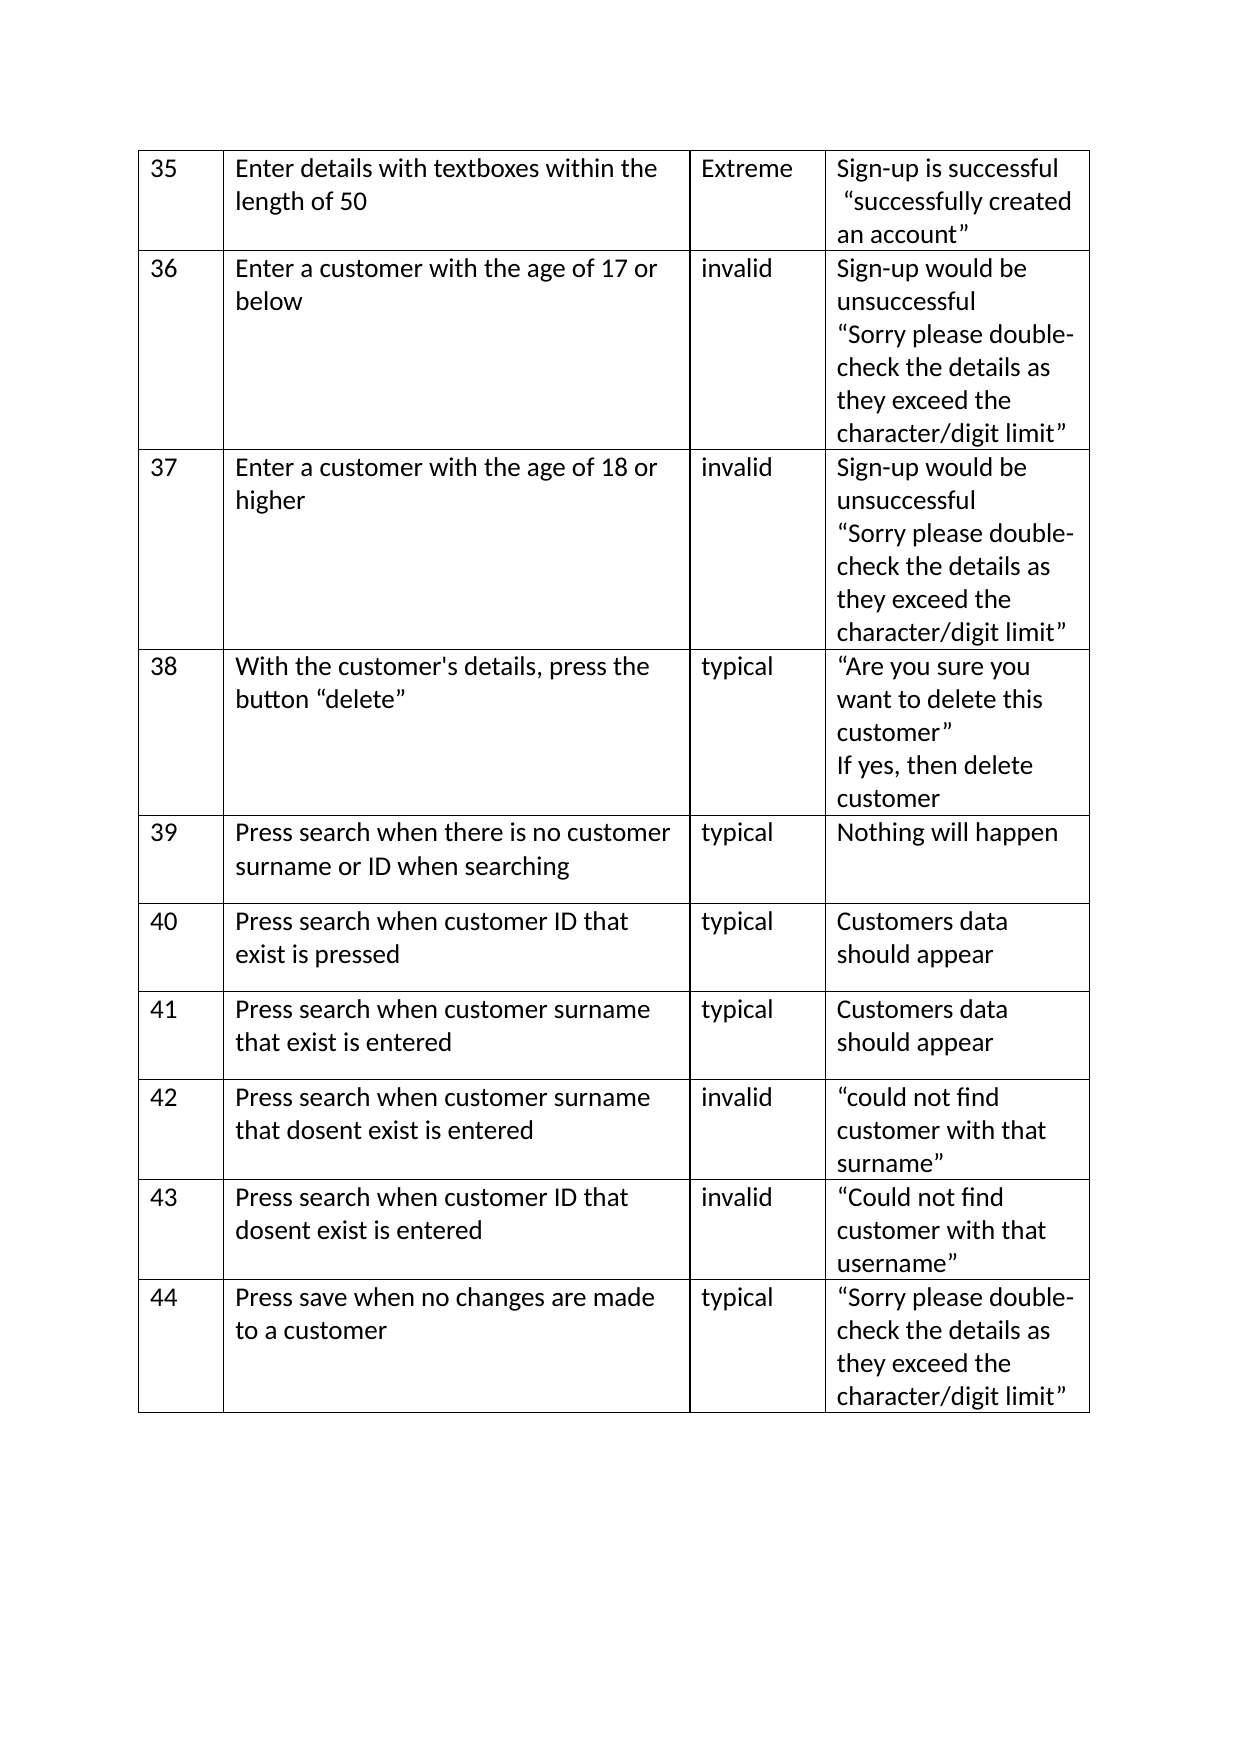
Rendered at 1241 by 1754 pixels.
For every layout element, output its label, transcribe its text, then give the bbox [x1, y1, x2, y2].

table_cell With the customer's details, press the button “delete” [224, 650, 689, 814]
table_cell Nothing will happen [826, 816, 1089, 903]
table_cell invalid [691, 251, 825, 449]
table_cell typical [691, 992, 825, 1079]
table_cell 37 [139, 450, 223, 648]
table_cell Press search when there is no customer surname or ID when searching [224, 816, 689, 903]
table_cell Enter a customer with the age of 18 or higher [224, 450, 689, 648]
table_cell 41 [139, 992, 223, 1079]
table_cell typical [691, 650, 825, 814]
table_cell Press search when customer ID that dosent exist is entered [224, 1180, 689, 1279]
table_cell Enter a customer with the age of 17 or below [224, 251, 689, 449]
table_cell Press search when customer surname that exist is entered [224, 992, 689, 1079]
table_cell invalid [691, 450, 825, 648]
table_cell Customers data should appear [826, 992, 1089, 1079]
table_cell invalid [691, 1180, 825, 1279]
table_cell 36 [139, 251, 223, 449]
table_cell typical [691, 1280, 825, 1412]
table_cell typical [691, 904, 825, 991]
table_cell typical [691, 816, 825, 903]
table_cell Sign-up is successful “successfully created an account” [826, 151, 1089, 250]
table_cell Enter details with textboxes within the length of 50 [224, 151, 689, 250]
table_cell Sign-up would be unsuccessful “Sorry please double-check the details as they exceed the character/digit limit” [826, 251, 1089, 449]
table_cell 42 [139, 1080, 223, 1179]
table_cell Customers data should appear [826, 904, 1089, 991]
table_cell “Could not find customer with that username” [826, 1180, 1089, 1279]
table_cell Press save when no changes are made to a customer [224, 1280, 689, 1412]
table_cell 35 [139, 151, 223, 250]
table_cell 43 [139, 1180, 223, 1279]
table_cell Extreme [691, 151, 825, 250]
table_cell Press search when customer ID that exist is pressed [224, 904, 689, 991]
table_cell 38 [139, 650, 223, 814]
table_cell 44 [139, 1280, 223, 1412]
table_cell 39 [139, 816, 223, 903]
table_cell Sign-up would be unsuccessful “Sorry please double-check the details as they exceed the character/digit limit” [826, 450, 1089, 648]
table_cell invalid [691, 1080, 825, 1179]
table_cell “could not find customer with that surname” [826, 1080, 1089, 1179]
table_cell “Are you sure you want to delete this customer” If yes, then delete customer [826, 650, 1089, 814]
table_cell 40 [139, 904, 223, 991]
table_cell “Sorry please double-check the details as they exceed the character/digit limit” [826, 1280, 1089, 1412]
table_cell Press search when customer surname that dosent exist is entered [224, 1080, 689, 1179]
